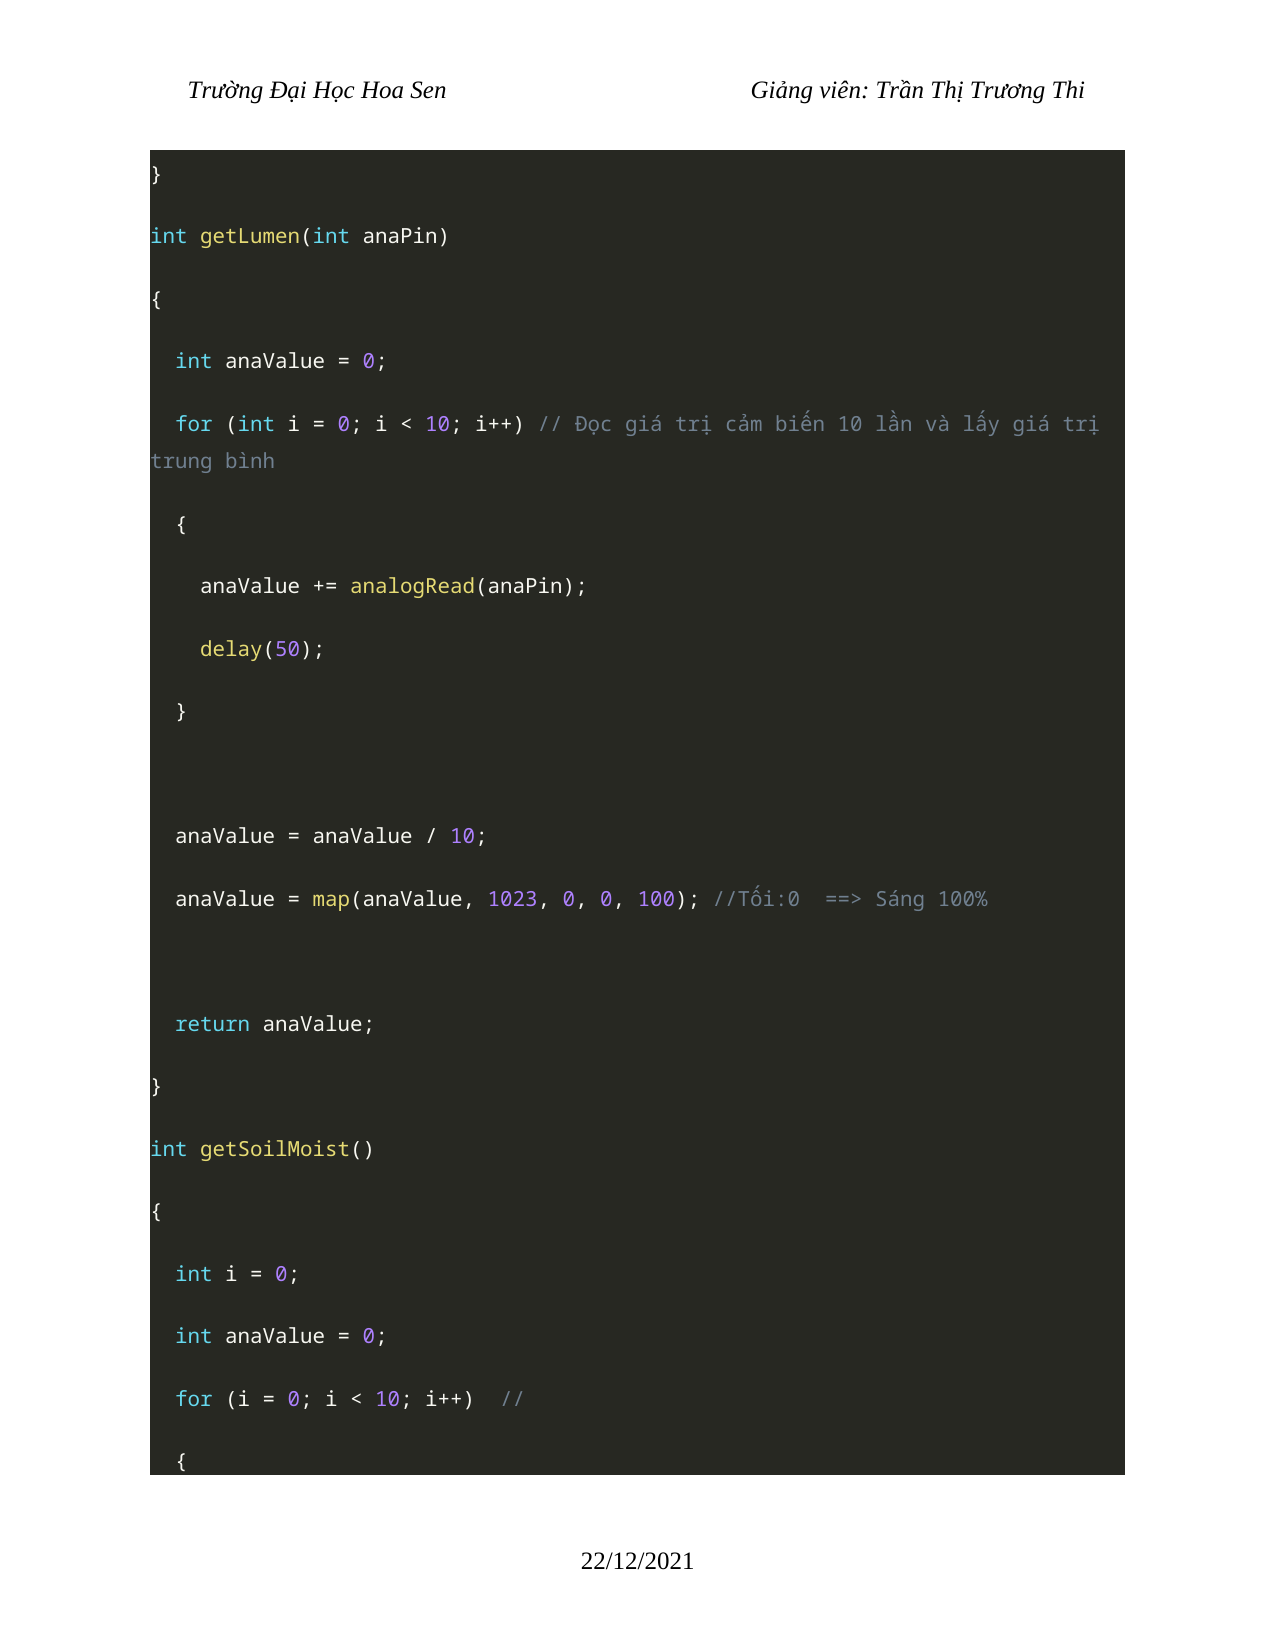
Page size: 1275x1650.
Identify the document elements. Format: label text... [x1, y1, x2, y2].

text for (i = 0; i < 10; i++) // [150, 1375, 1125, 1412]
text anaValue = anaValue / 10; [150, 812, 1125, 850]
text int i = 0; [150, 1250, 1125, 1287]
text delay(50); [150, 625, 1125, 662]
text int anaValue = 0; [150, 337, 1125, 375]
text } [150, 687, 1125, 725]
text } [150, 150, 1125, 187]
text int getSoilMoist() [150, 1125, 1125, 1162]
text for (int i = 0; i < 10; i++) // Đọc giá trị cảm biến 10 lần và lấy giá trị trung bình [150, 400, 1125, 475]
text return anaValue; [150, 1000, 1125, 1037]
text { [150, 1187, 1125, 1225]
text anaValue = map(anaValue, 1023, 0, 0, 100); //Tối:0 ==> Sáng 100% [150, 875, 1125, 912]
text { [150, 275, 1125, 312]
text { [150, 1437, 1125, 1475]
text } [150, 1062, 1125, 1100]
text anaValue += analogRead(anaPin); [150, 562, 1125, 600]
text int getLumen(int anaPin) [150, 212, 1125, 250]
text int anaValue = 0; [150, 1312, 1125, 1350]
text { [150, 500, 1125, 537]
